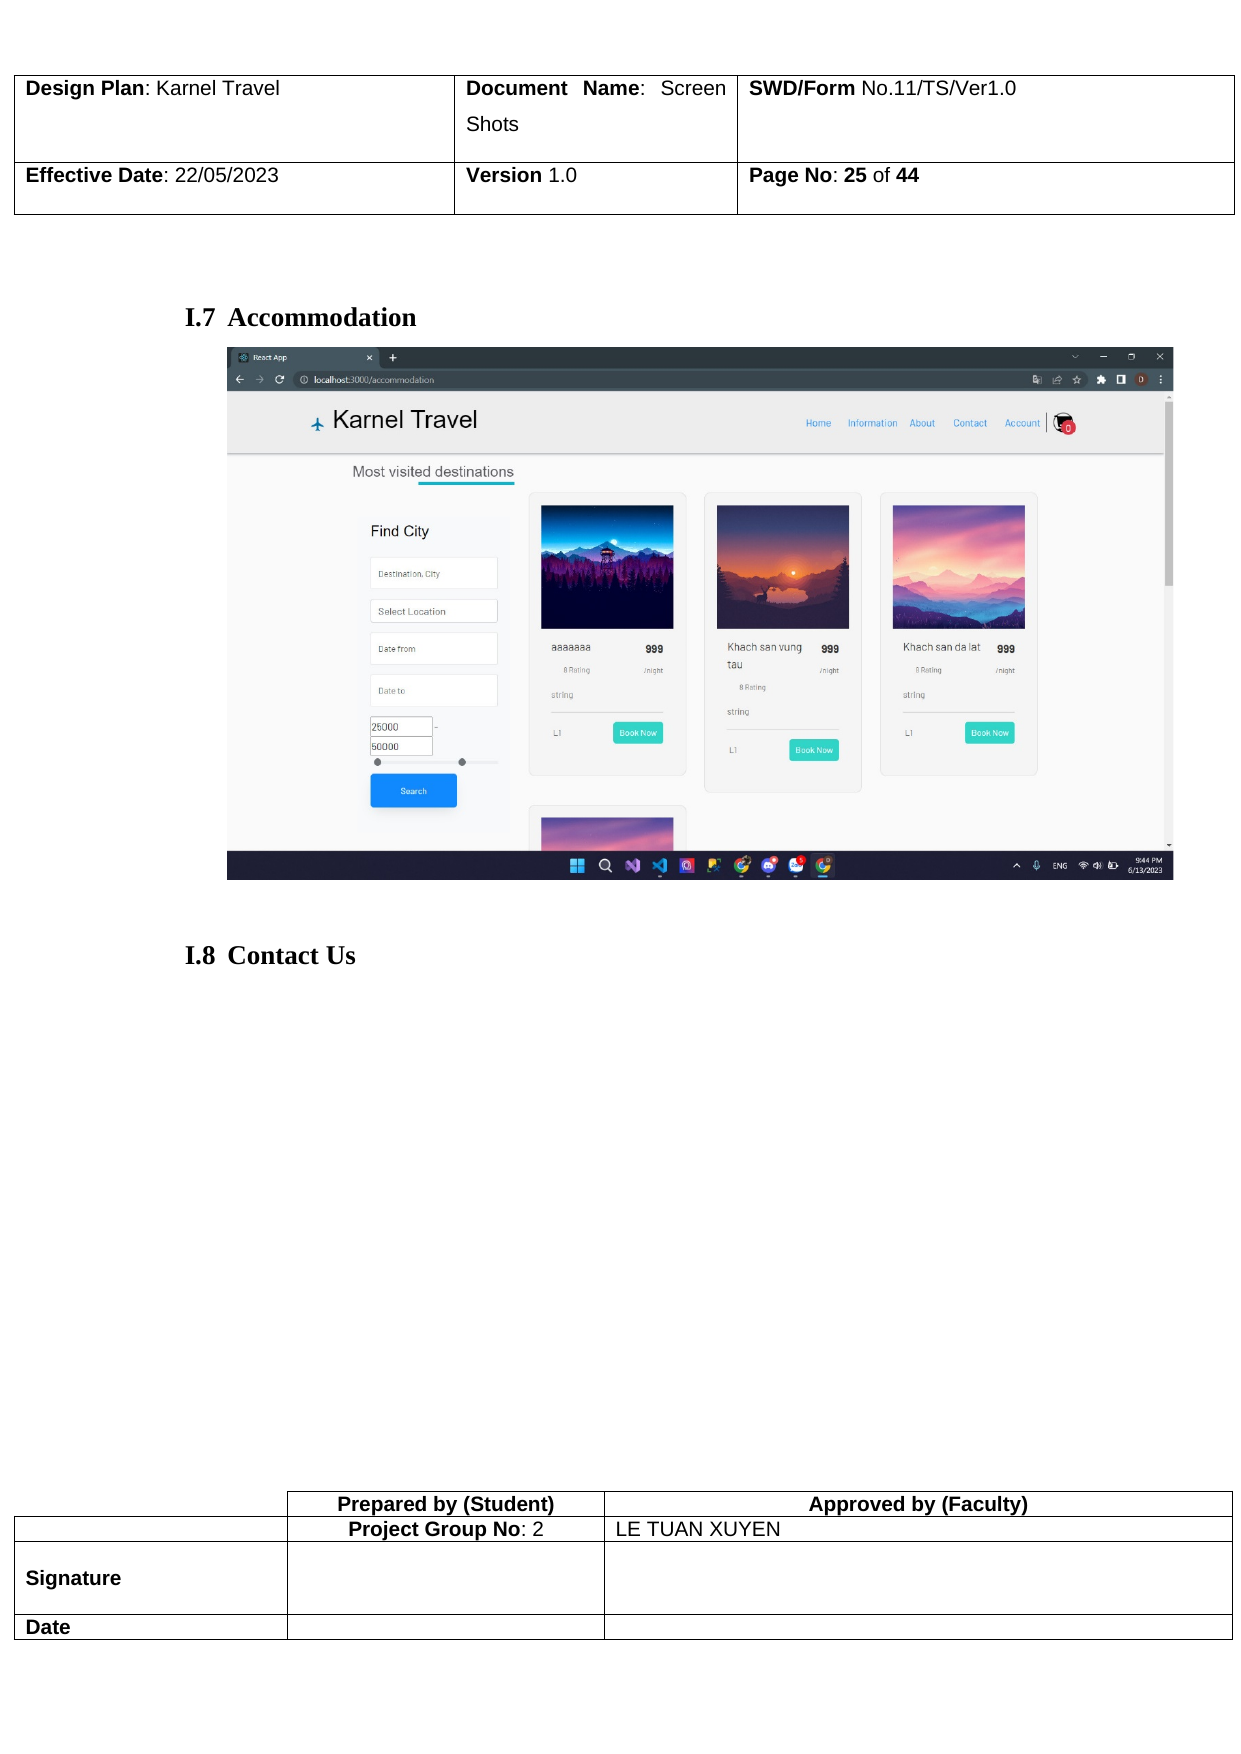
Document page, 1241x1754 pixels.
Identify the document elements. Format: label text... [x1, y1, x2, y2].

list Contact Us [184, 939, 1093, 971]
list Accommodation [184, 301, 1093, 332]
picture [227, 347, 1174, 880]
